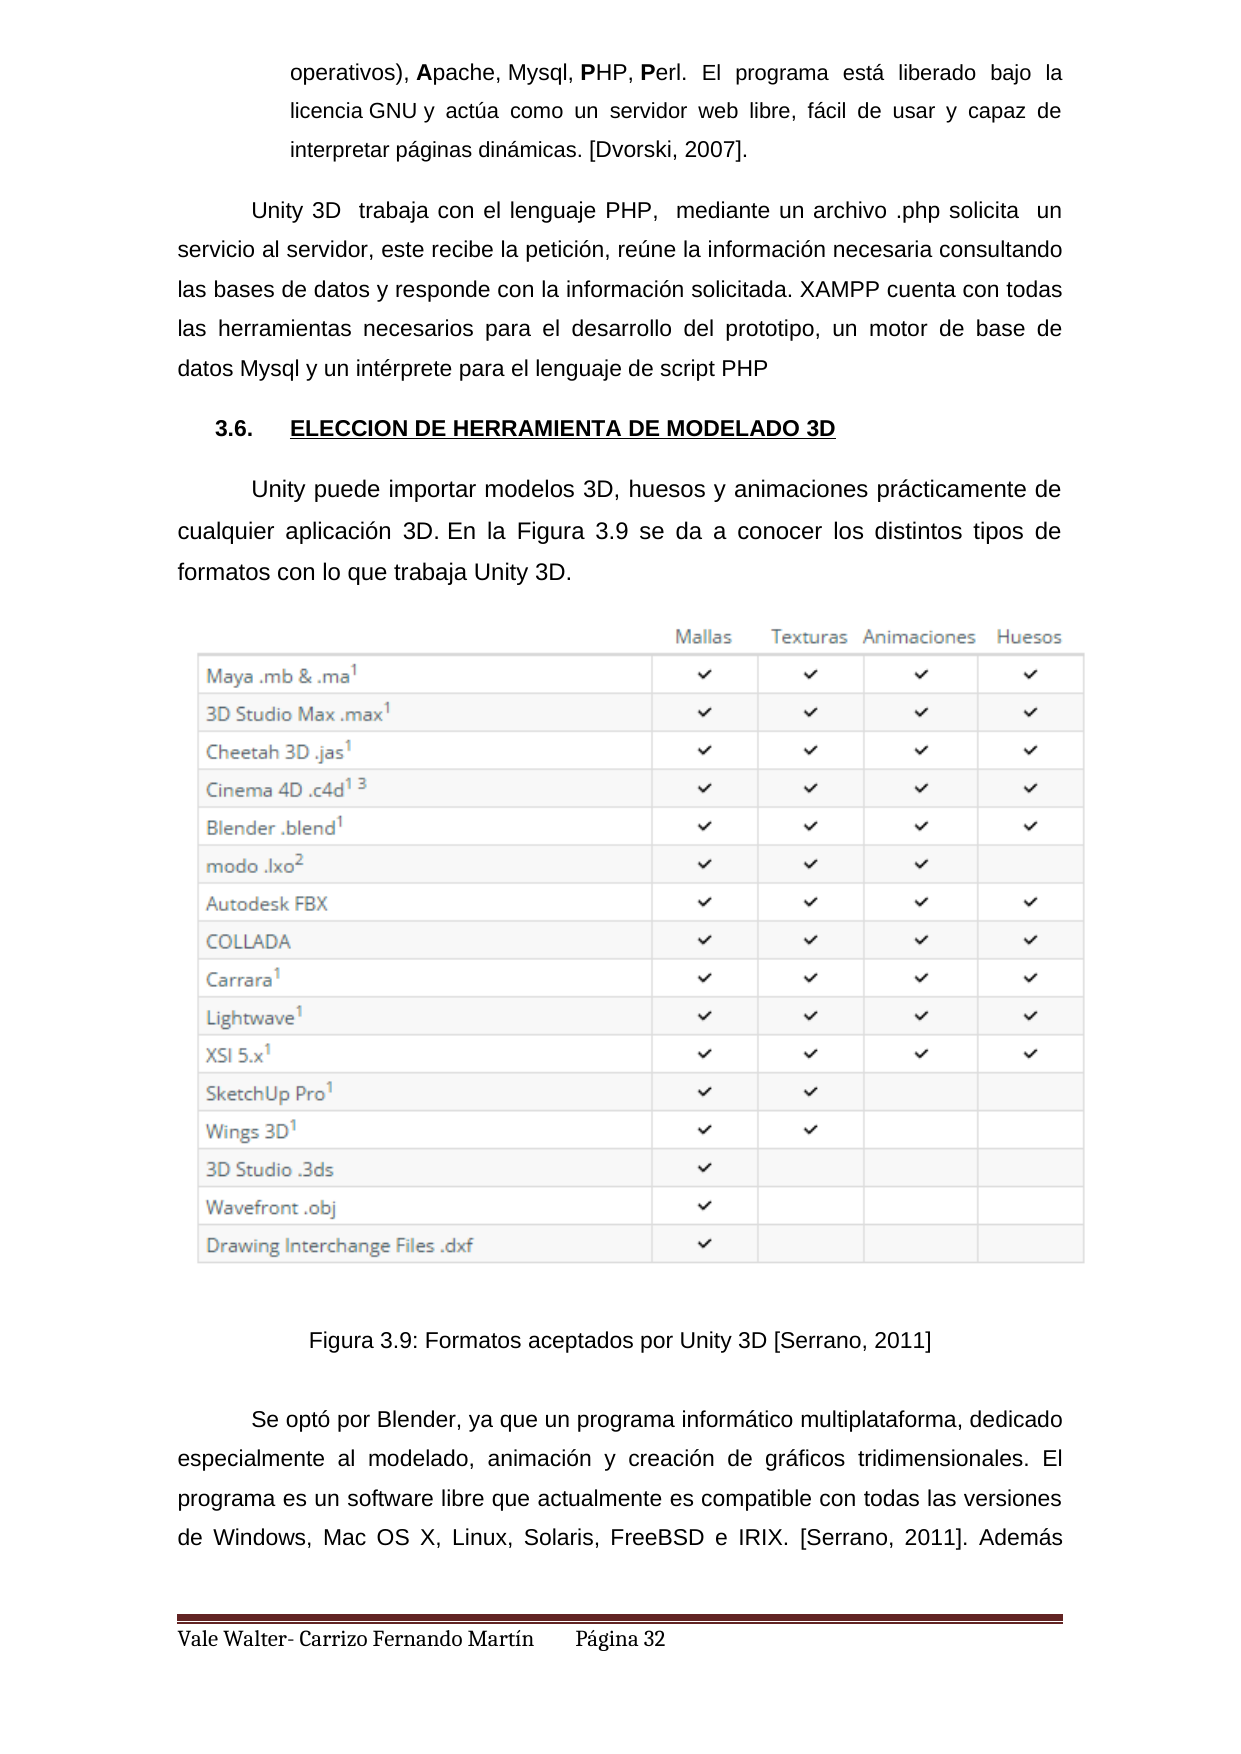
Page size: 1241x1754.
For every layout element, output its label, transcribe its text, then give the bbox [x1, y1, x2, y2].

text Unity puede importar modelos 3D, huesos y animaciones prácticamente de cualquier aplicación 3D. En la Figura 3.9 se da a conocer los distintos tipos de formatos con lo que trabaja Unity 3D. [177, 475, 1063, 586]
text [177, 1406, 1063, 1551]
list ELECCION DE HERRAMIENTA DE MODELADO 3D [215, 415, 1063, 441]
picture [177, 620, 1107, 1292]
text Unity 3D trabaja con el lenguaje PHP, mediante un archivo .php solicita un servicio al servidor, este recibe la petición, reúne la información necesaria consultando las bases de datos y responde con la información solicitada. XAMPP cuenta con todas las herramientas necesarios para el desarrollo del prototipo, un motor de base de datos Mysql y un intérprete para el lenguaje de script PHP [177, 197, 1063, 381]
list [215, 59, 1063, 163]
text Figura 3.9: Formatos aceptados por Unity 3D [Serrano, 2011] [177, 1327, 1063, 1353]
